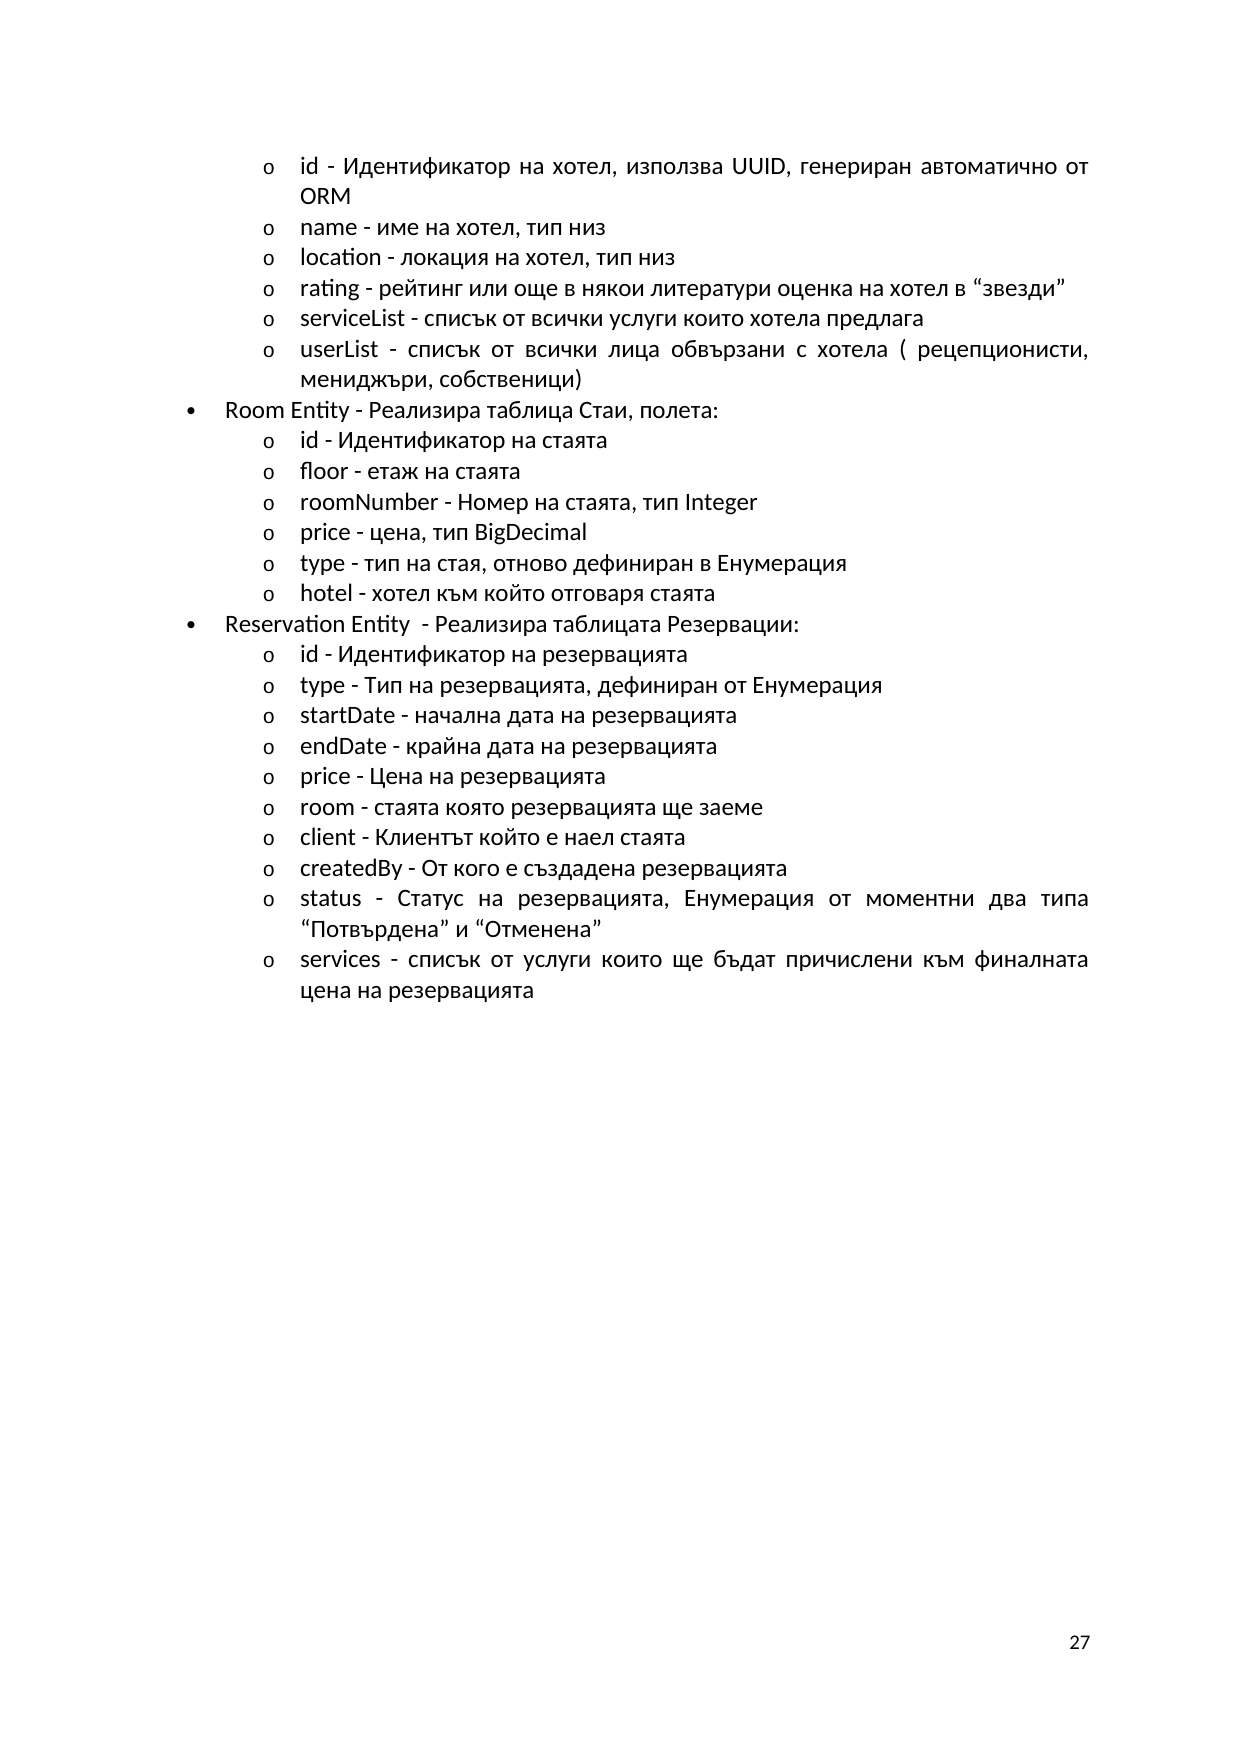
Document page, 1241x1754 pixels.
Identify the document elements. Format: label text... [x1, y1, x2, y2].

list roomNumber - Номер на стаята, тип Integer [262, 486, 1090, 516]
list Reservation Entity - Реализира таблицата Резервации: [187, 608, 1090, 638]
list type - Тип на резервацията, дефиниран от Енумерация [262, 669, 1090, 699]
list status - Статус на резервацията, Енумерация от моментни два типа “Потвърдена” и “Отменена” [262, 882, 1090, 943]
list type - тип на стая, отново дефиниран в Енумерация [262, 547, 1090, 577]
list floor - етаж на стаята [262, 455, 1090, 486]
list location - локация на хотел, тип низ [262, 242, 1090, 272]
list price - Цена на резервацията [262, 760, 1090, 791]
list client - Клиентът който е наел стаята [262, 821, 1090, 852]
list name - име на хотел, тип низ [262, 211, 1090, 242]
list endDate - крайна дата на резервацията [262, 730, 1090, 760]
list price - цена, тип BigDecimal [262, 516, 1090, 547]
list id - Идентификатор на хотел, използва UUID, генериран автоматично от ORM [262, 150, 1090, 211]
list id - Идентификатор на стаята [262, 425, 1090, 455]
list userList - списък от всички лица обвързани с хотела ( рецепционисти, мениджъри, собственици) [262, 333, 1090, 394]
list Room Entity - Реализира таблица Стаи, полета: [187, 394, 1090, 425]
list hotel - хотел към който отговаря стаята [262, 577, 1090, 608]
list serviceList - списък от всички услуги които хотела предлага [262, 303, 1090, 333]
list room - стаята която резервацията ще заеме [262, 791, 1090, 821]
list startDate - начална дата на резервацията [262, 699, 1090, 730]
list rating - рейтинг или още в някои литератури оценка на хотел в “звезди” [262, 272, 1090, 303]
list createdBy - От кого е създадена резервацията [262, 852, 1090, 882]
list id - Идентификатор на резервацията [262, 638, 1090, 669]
list services - списък от услуги които ще бъдат причислени към финалната цена на резервацията [262, 943, 1090, 1004]
